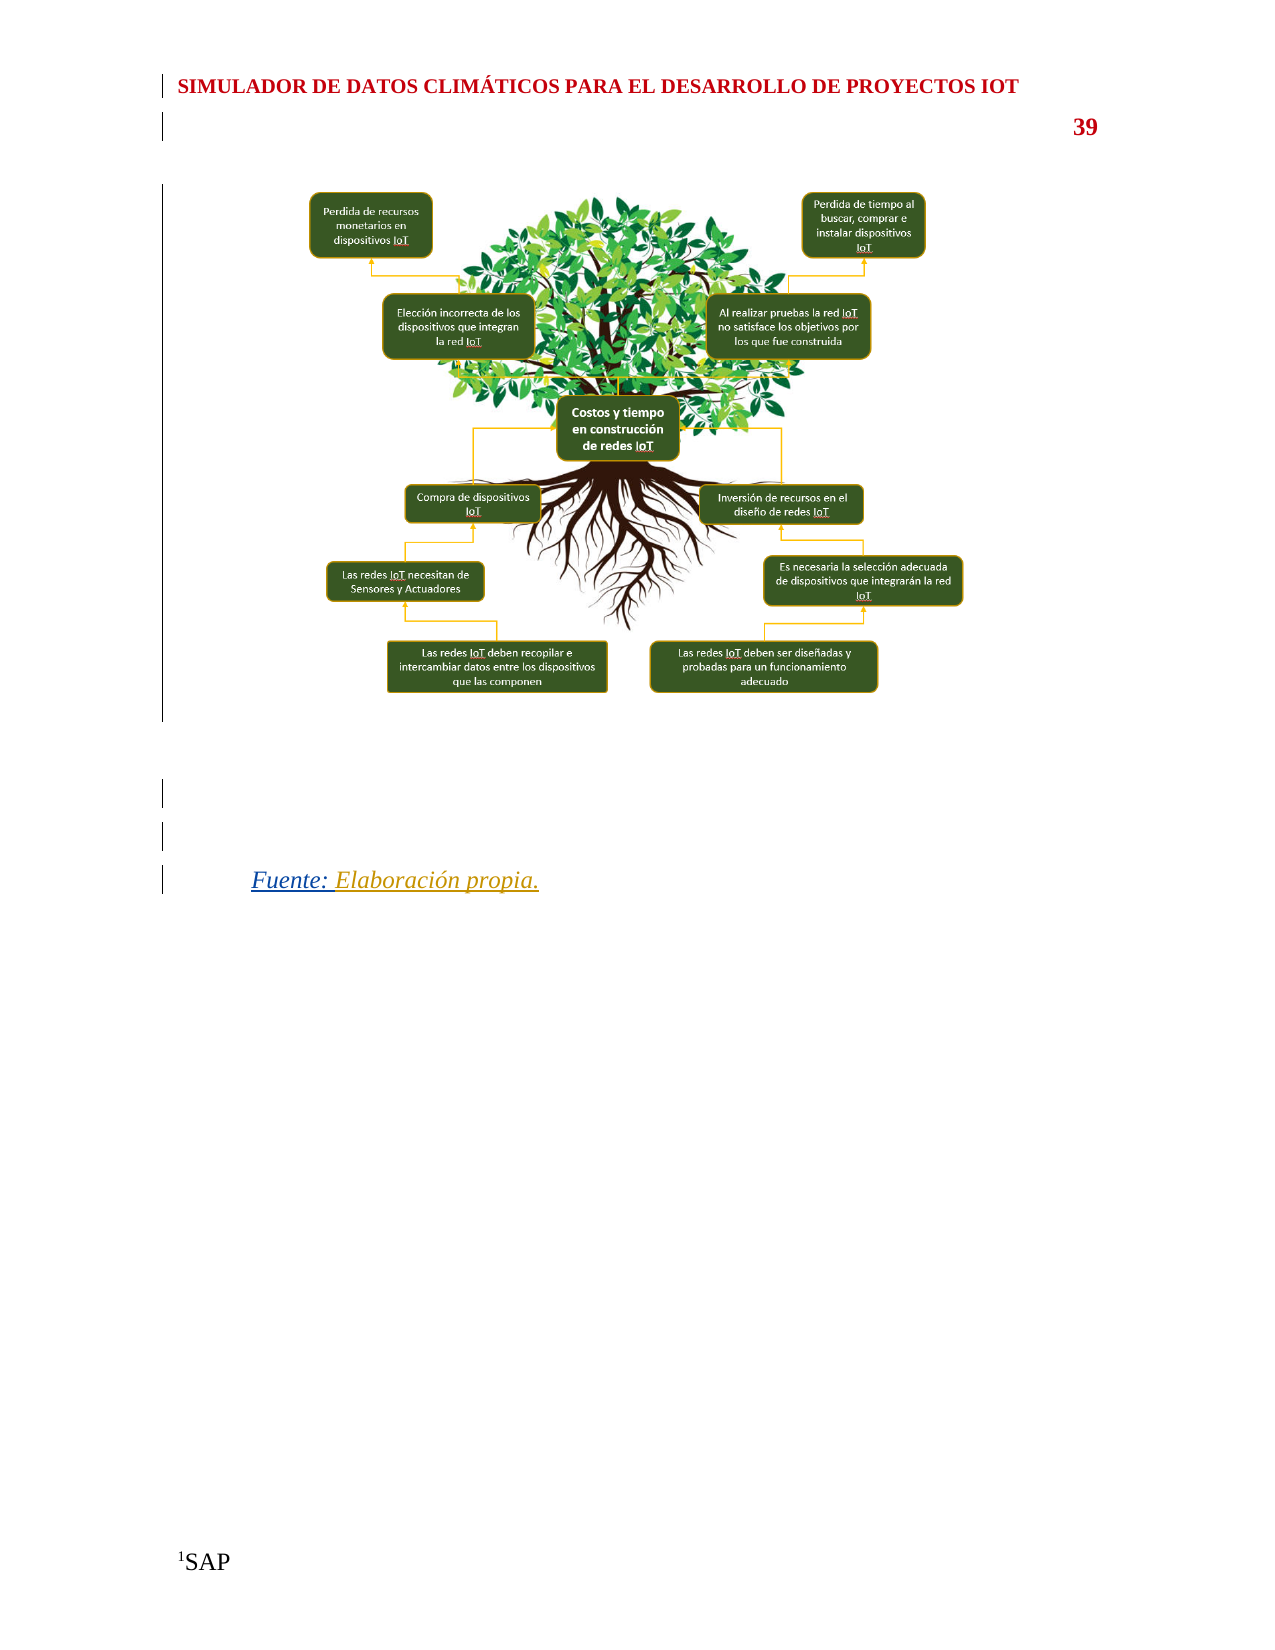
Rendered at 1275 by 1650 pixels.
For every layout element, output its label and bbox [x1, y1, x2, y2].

picture [276, 184, 999, 722]
